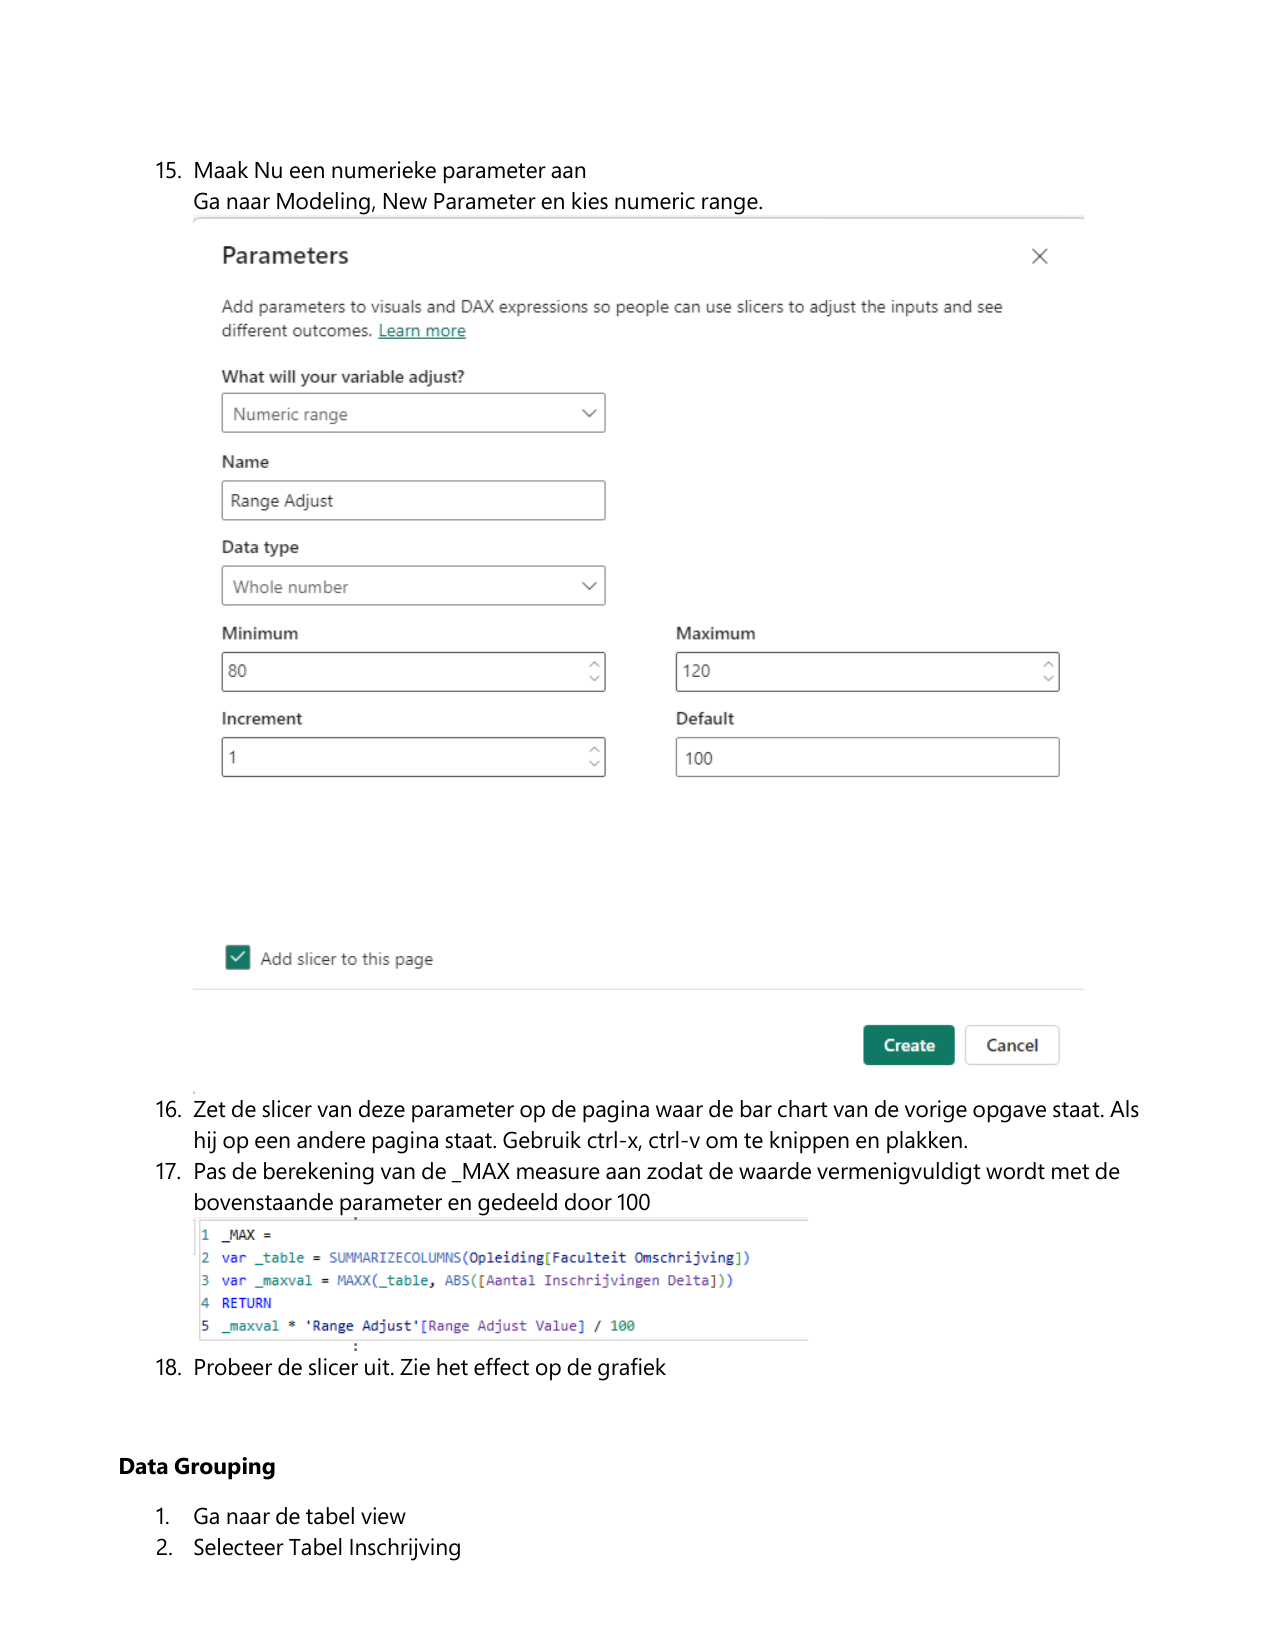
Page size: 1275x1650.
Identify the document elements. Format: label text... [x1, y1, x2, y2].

list Zet de slicer van deze parameter op de pagina waar de bar chart van de vorige opgave staat. Als hij op een andere pagina staat. Gebruik ctrl-x, ctrl-v om te knippen en plakken. [156, 1093, 1157, 1155]
subtitle Data Grouping [118, 1419, 1157, 1481]
picture [193, 215, 1085, 1094]
picture [193, 1217, 809, 1351]
list Ga naar de tabel view [156, 1500, 1157, 1531]
list Probeer de slicer uit. Zie het effect op de grafiek [156, 1351, 1157, 1382]
list Selecteer Tabel Inschrijving [156, 1531, 1157, 1562]
